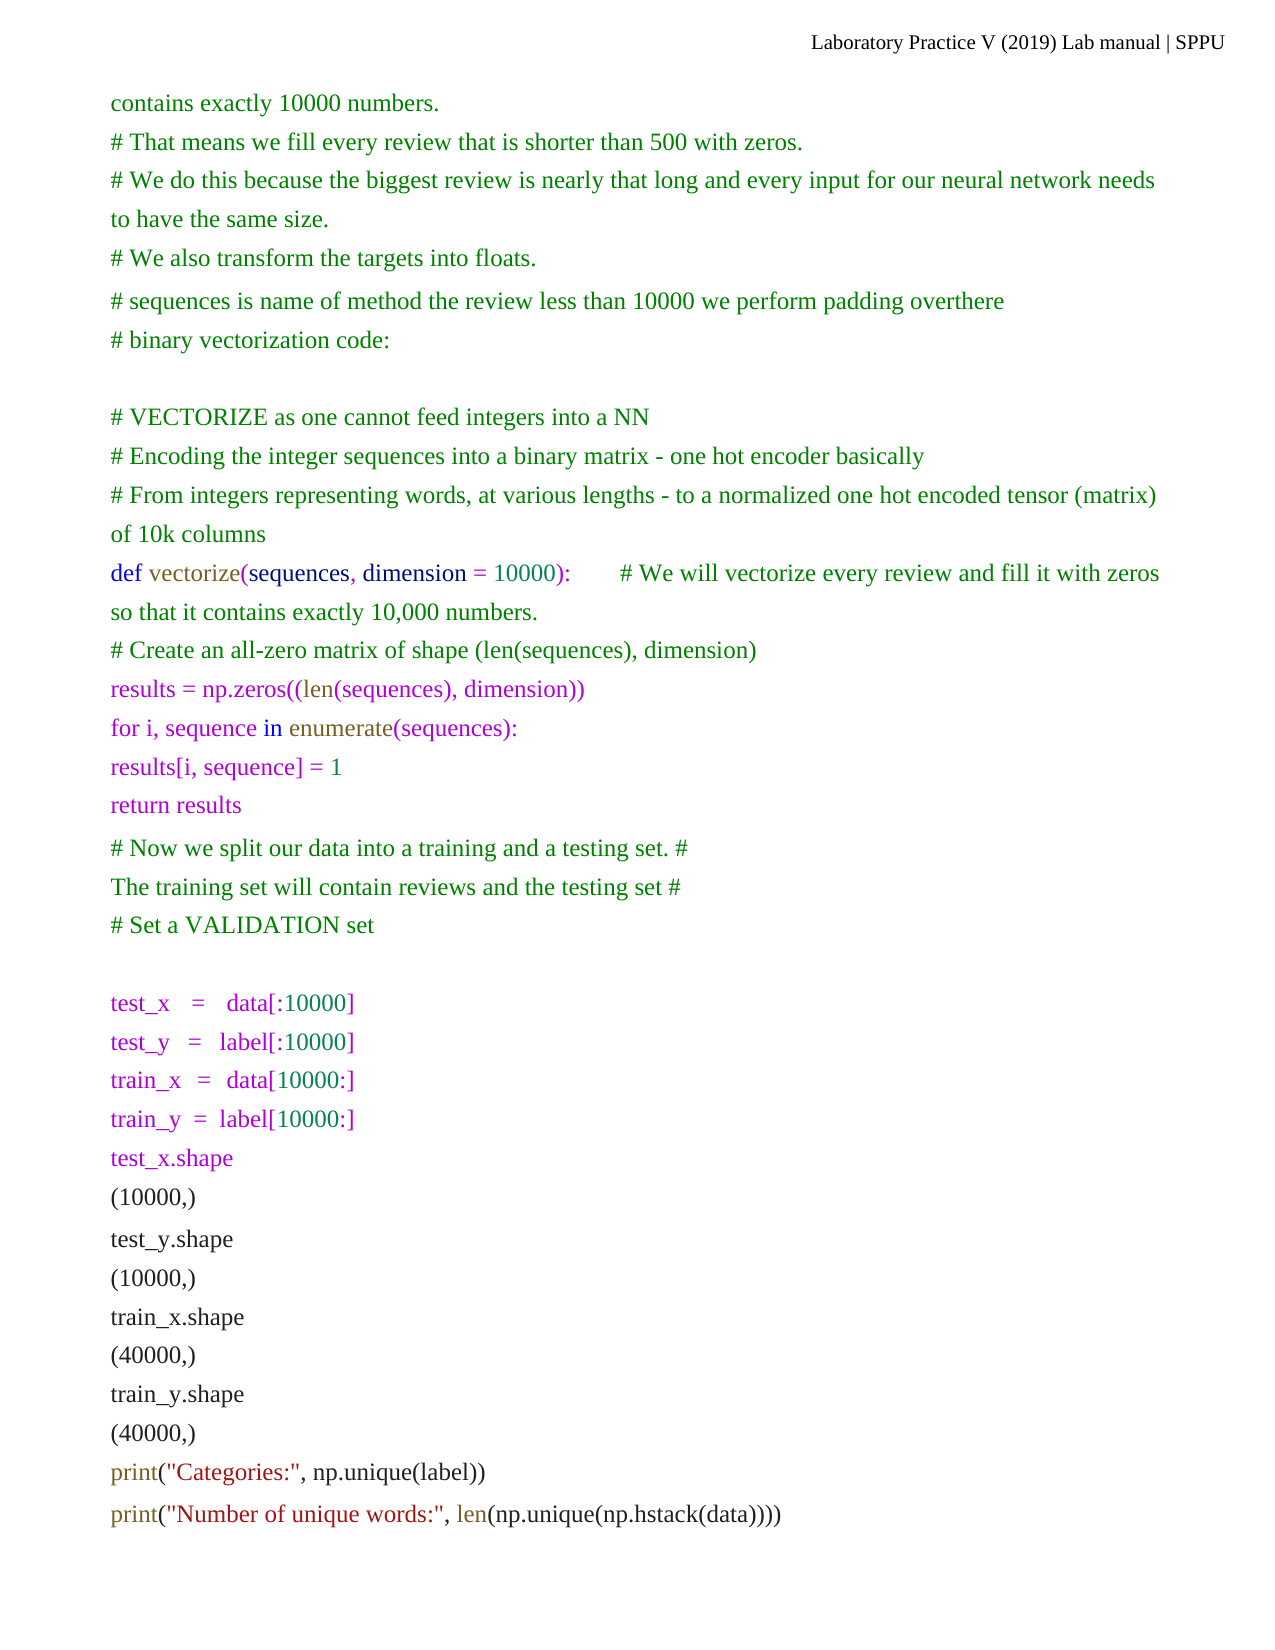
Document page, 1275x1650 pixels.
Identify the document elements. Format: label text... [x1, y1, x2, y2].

text print("Categories:", np.unique(label)) [110, 1457, 1225, 1486]
text test_x = data[:10000] test_y = label[:10000] train_x = data[10000:] train_y = label[10000:] test_x.shape [110, 988, 354, 1172]
text # sequences is name of method the review less than 10000 we perform padding overthere # binary vectorization code: [110, 286, 1018, 353]
text # VECTORIZE as one cannot feed integers into a NN [110, 402, 1225, 431]
text for i, sequence in enumerate(sequences): results[i, sequence] = 1 [110, 713, 556, 781]
text # Encoding the integer sequences into a binary matrix - one hot encoder basically [110, 441, 1225, 470]
text train_y.shape (40000,) [110, 1379, 255, 1447]
text test_y.shape (10000,) [110, 1224, 244, 1292]
text # From integers representing words, at various lengths - to a normalized one hot encoded tensor (matrix) of 10k columns [110, 481, 1175, 548]
text # Now we split our data into a training and a testing set. # The training set will contain reviews and the testing set # # Set a VALIDATION set [110, 833, 699, 939]
text # We do this because the biggest review is nearly that long and every input for our neural network needs to have the same size. [110, 166, 1173, 233]
text # We also transform the targets into floats. [110, 243, 1225, 272]
text (10000,) [110, 1182, 1225, 1211]
text # Create an all-zero matrix of shape (len(sequences), dimension) results = np.zeros((len(sequences), dimension)) [110, 636, 783, 703]
text train_x.shape (40000,) [110, 1302, 258, 1369]
text contains exactly 10000 numbers. [110, 88, 1225, 116]
text print("Number of unique words:", len(np.unique(np.hstack(data)))) [110, 1499, 1225, 1528]
text return results [110, 791, 1225, 819]
text def vectorize(sequences, dimension = 10000): # We will vectorize every review and fill it with zeros so that it contains exactly 10,000 numbers. [110, 558, 1172, 626]
text # That means we fill every review that is shorter than 500 with zeros. [110, 127, 1225, 155]
